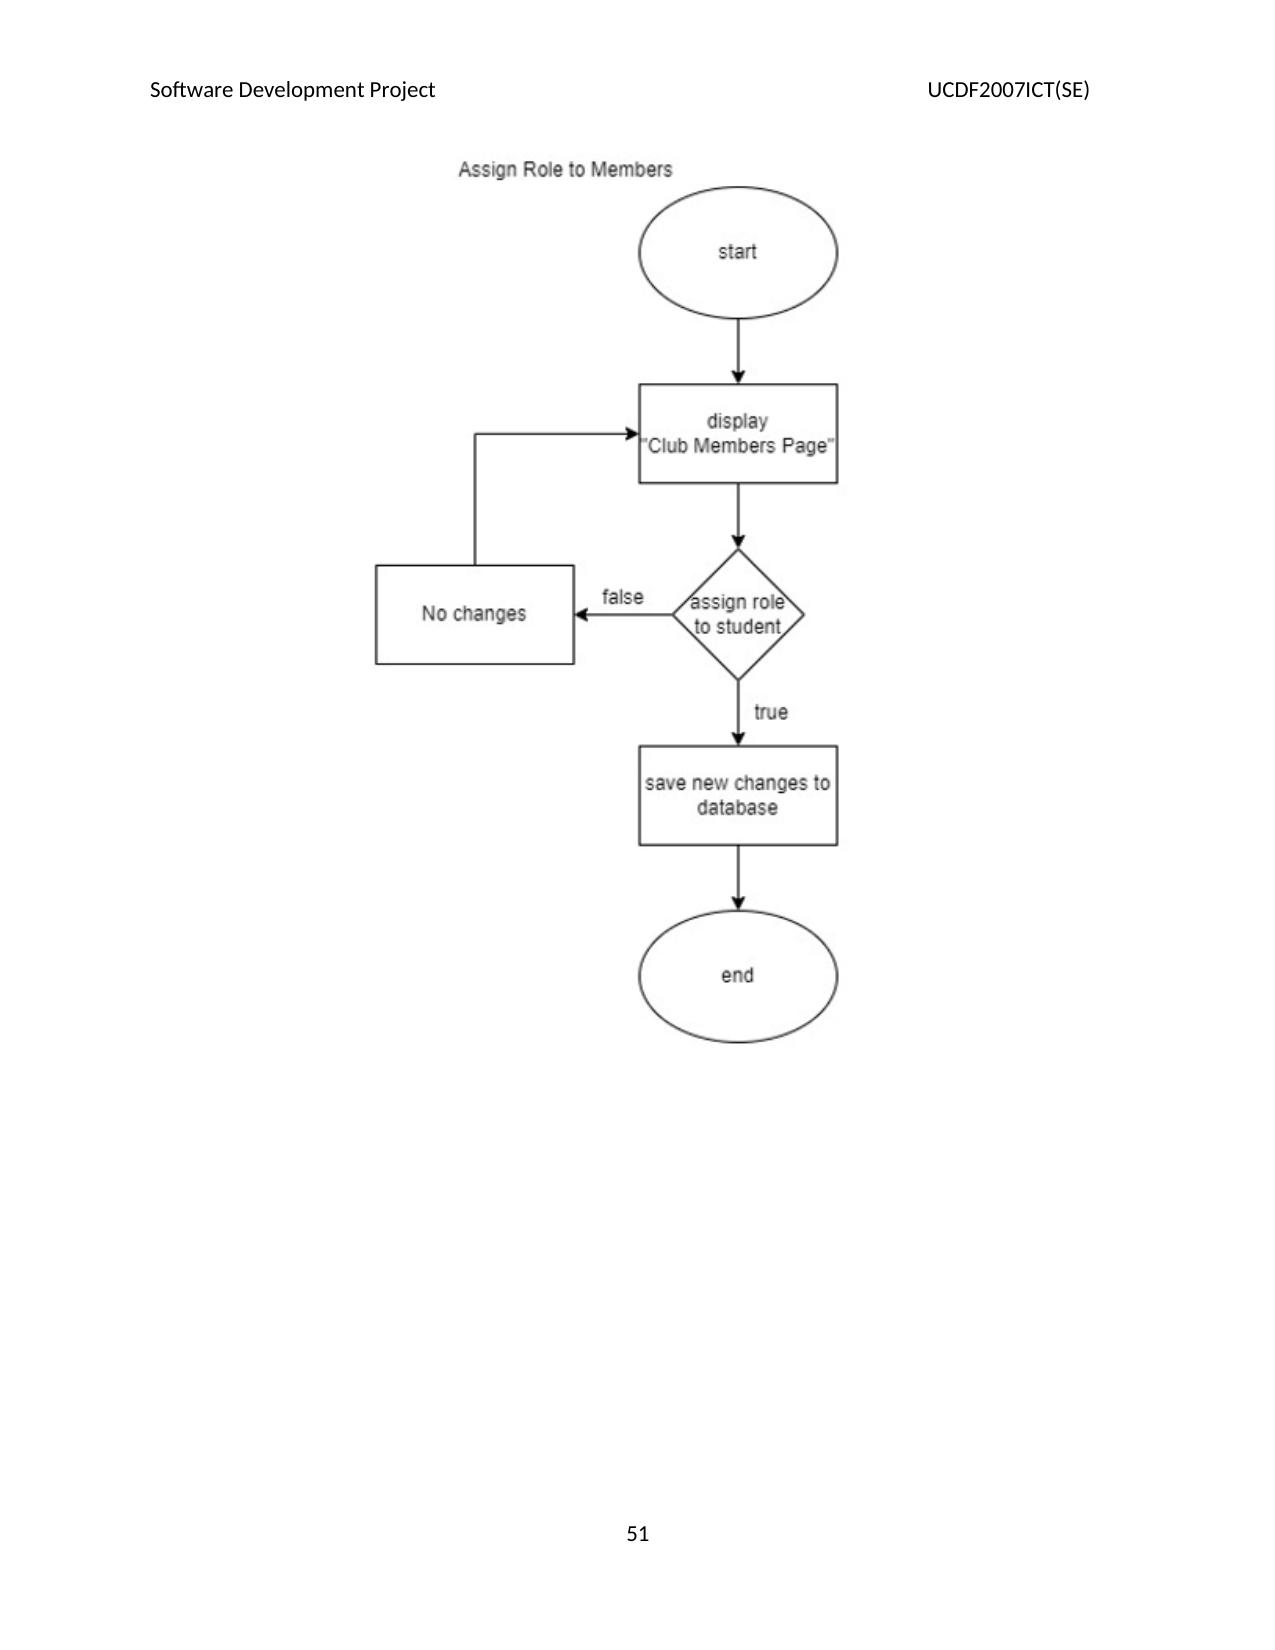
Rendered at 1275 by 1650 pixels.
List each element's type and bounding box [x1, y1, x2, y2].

picture [314, 150, 961, 1064]
